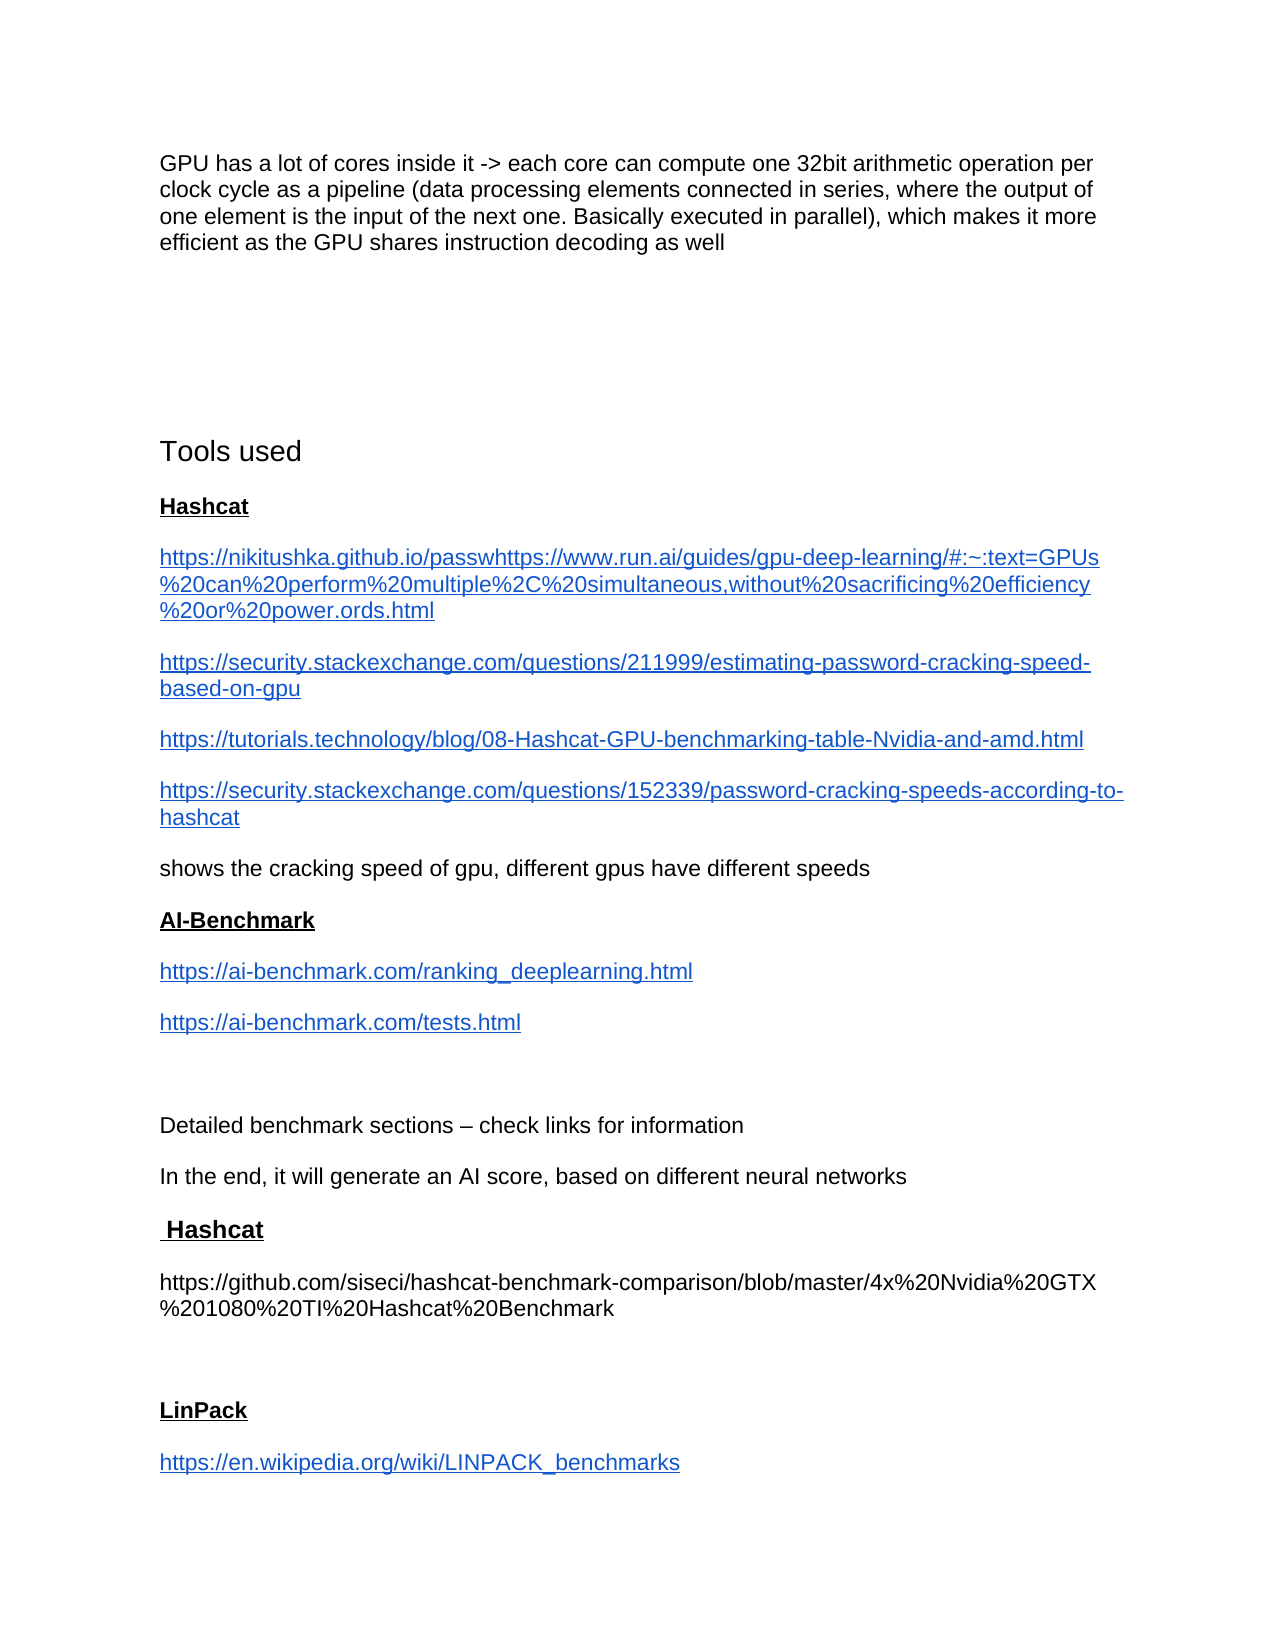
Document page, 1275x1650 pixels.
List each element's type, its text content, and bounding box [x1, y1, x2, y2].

text https://nikitushka.github.io/passwhttps://www.run.ai/guides/gpu-deep-learning/#:~:text=GPUs%20can%20perform%20multiple%2C%20simultaneous,without%20sacrificing%20efficiency%20or%20power.ords.html [159, 544, 1125, 623]
text https://security.stackexchange.com/questions/211999/estimating-password-cracking-speed-based-on-gpu [159, 648, 1125, 701]
text Hashcat [159, 1215, 1125, 1243]
text https://security.stackexchange.com/questions/152339/password-cracking-speeds-according-to-hashcat [159, 777, 1125, 830]
text Tools used [159, 434, 1125, 468]
text https://github.com/siseci/hashcat-benchmark-comparison/blob/master/4x%20Nvidia%20GTX%201080%20TI%20Hashcat%20Benchmark [159, 1268, 1125, 1321]
text Hashcat [159, 493, 1125, 519]
text In the end, it will generate an AI score, based on different neural networks [159, 1163, 1125, 1190]
text https://en.wikipedia.org/wiki/LINPACK_benchmarks [159, 1449, 1125, 1475]
text https://ai-benchmark.com/tests.html [159, 1009, 1125, 1036]
text LinPack [159, 1397, 1125, 1424]
text GPU has a lot of cores inside it -> each core can compute one 32bit arithmetic operation per clock cycle as a pipeline (data processing elements connected in series, where the output of one element is the input of the next one. Basically executed in parallel), which makes it more efficient as the GPU shares instruction decoding as well [159, 150, 1125, 255]
text https://ai-benchmark.com/ranking_deeplearning.html [159, 958, 1125, 984]
text Detailed benchmark sections – check links for information [159, 1112, 1125, 1138]
text shows the cracking speed of gpu, different gpus have different speeds [159, 855, 1125, 882]
text AI-Benchmark [159, 907, 1125, 933]
text https://tutorials.technology/blog/08-Hashcat-GPU-benchmarking-table-Nvidia-and-amd.html [159, 726, 1125, 752]
